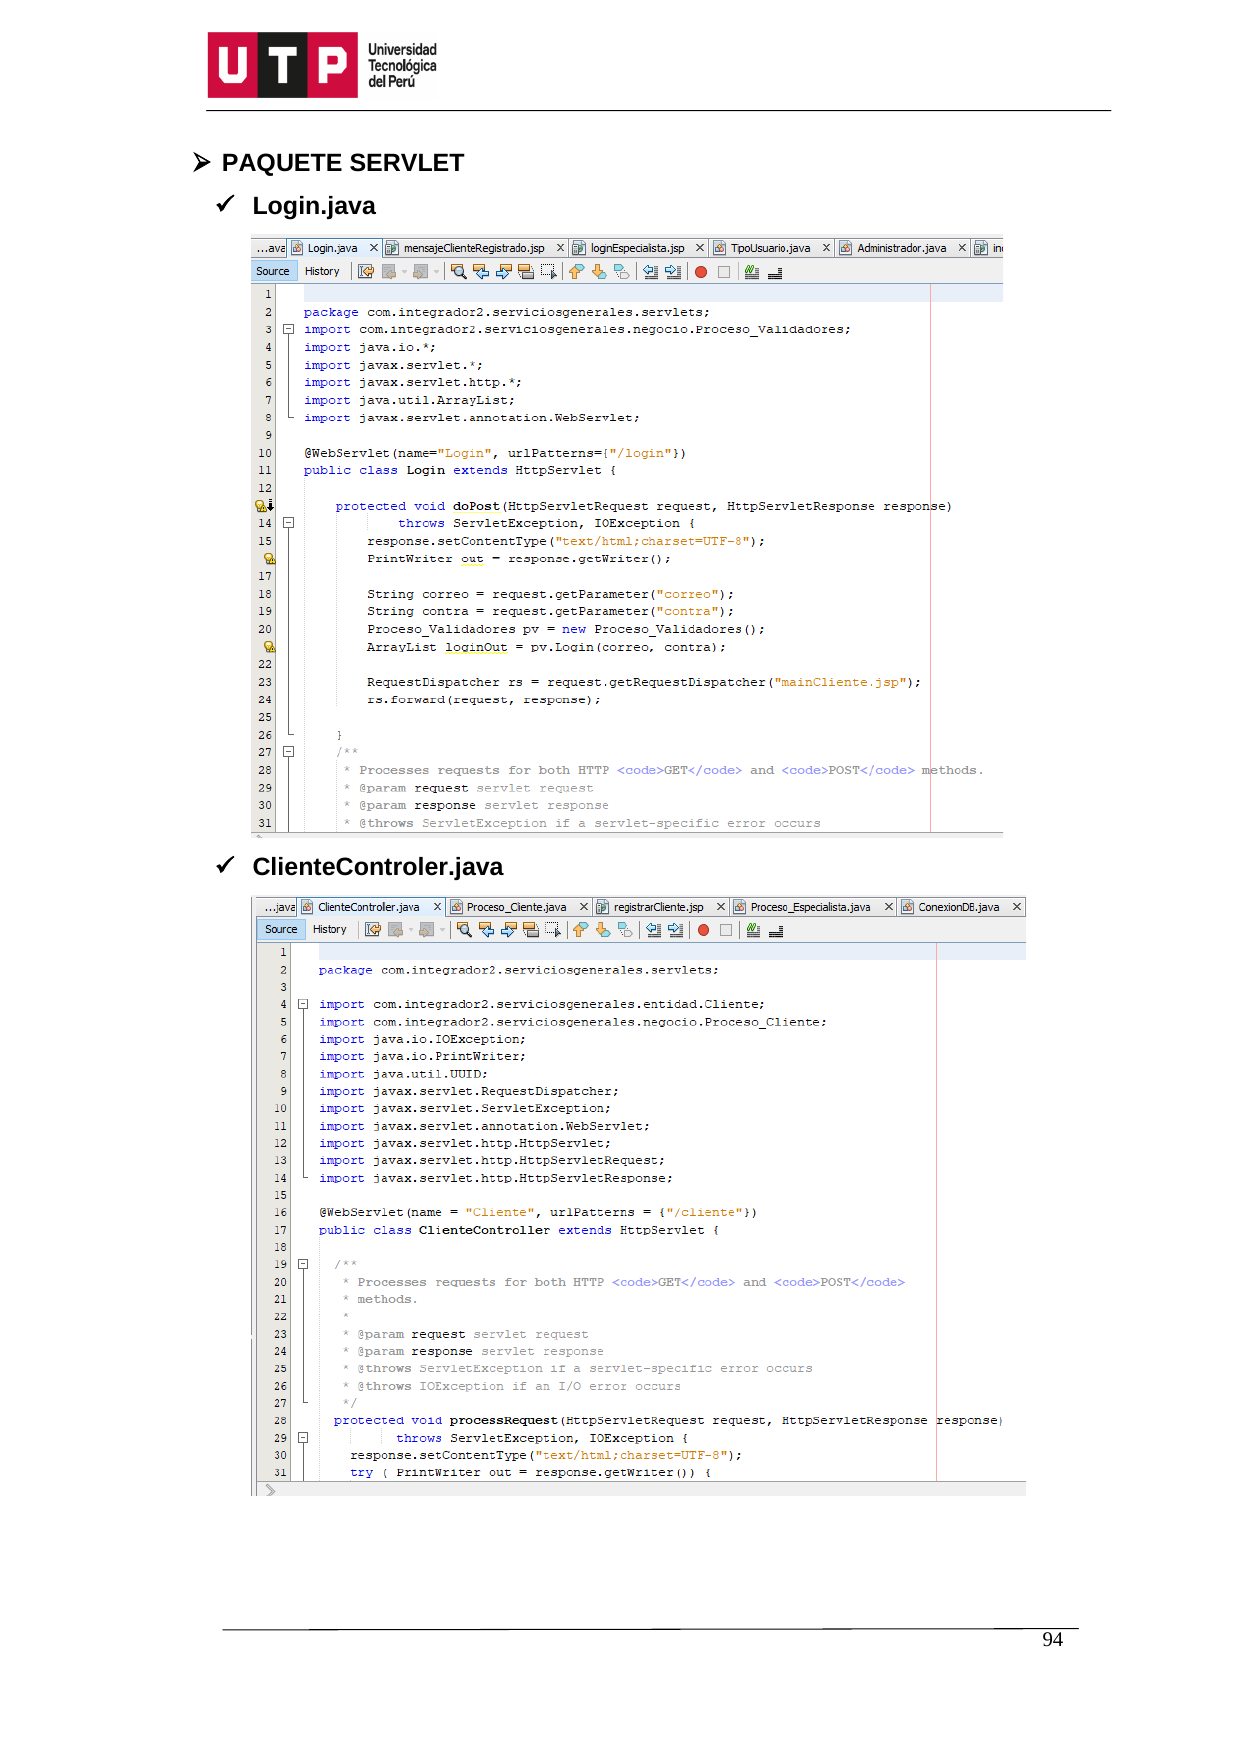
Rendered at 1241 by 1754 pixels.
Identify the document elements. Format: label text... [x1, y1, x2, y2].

list PAQUETE SERVLET [192, 148, 1063, 176]
list ClienteControler.java [215, 852, 1063, 881]
picture [206, 31, 438, 100]
picture [251, 234, 1004, 838]
list Login.java [215, 191, 1063, 220]
picture [251, 895, 1027, 1496]
